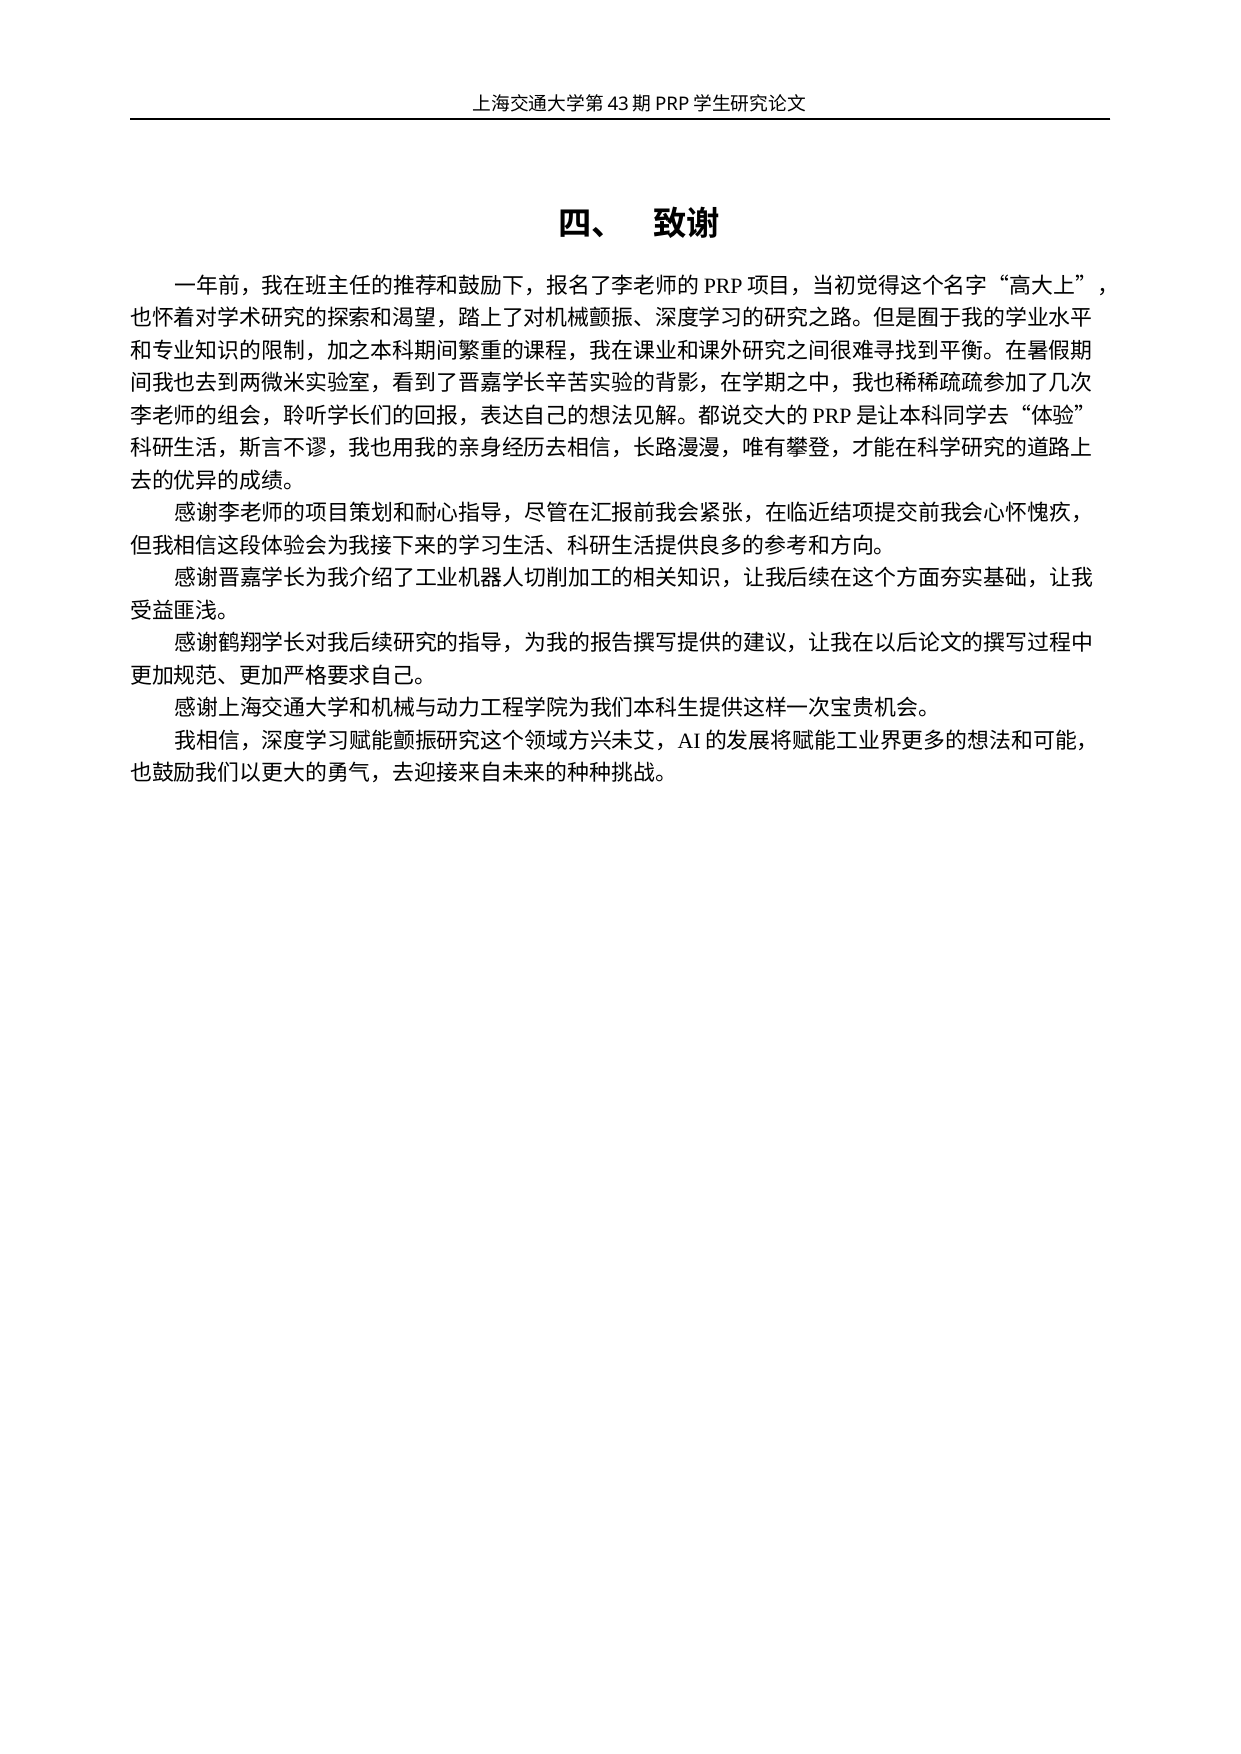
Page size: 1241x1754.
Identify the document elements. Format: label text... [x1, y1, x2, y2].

text 感谢晋嘉学长为我介绍了工业机器人切削加工的相关知识，让我后续在这个方面夯实基础，让我受益匪浅。 [130, 560, 1110, 625]
text 感谢上海交通大学和机械与动力工程学院为我们本科生提供这样一次宝贵机会。 [130, 690, 1110, 722]
text 一年前，我在班主任的推荐和鼓励下，报名了李老师的PRP项目，当初觉得这个名字“高大上”，也怀着对学术研究的探索和渴望，踏上了对机械颤振、深度学习的研究之路。但是囿于我的学业水平和专业知识的限制，加之本科期间繁重的课程，我在课业和课外研究之间很难寻找到平衡。在暑假期间我也去到两微米实验室，看到了晋嘉学长辛苦实验的背影，在学期之中，我也稀稀疏疏参加了几次李老师的组会，聆听学长们的回报，表达自己的想法见解。都说交大的PRP是让本科同学去“体验”科研生活，斯言不谬，我也用我的亲身经历去相信，长路漫漫，唯有攀登，才能在科学研究的道路上去的优异的成绩。 [130, 267, 1110, 495]
text 我相信，深度学习赋能颤振研究这个领域方兴未艾，AI的发展将赋能工业界更多的想法和可能，也鼓励我们以更大的勇气，去迎接来自未来的种种挑战。 [130, 722, 1110, 787]
title 致谢 [130, 189, 1110, 254]
text 感谢鹤翔学长对我后续研究的指导，为我的报告撰写提供的建议，让我在以后论文的撰写过程中更加规范、更加严格要求自己。 [130, 625, 1110, 690]
text 感谢李老师的项目策划和耐心指导，尽管在汇报前我会紧张，在临近结项提交前我会心怀愧疚，但我相信这段体验会为我接下来的学习生活、科研生活提供良多的参考和方向。 [130, 495, 1110, 560]
